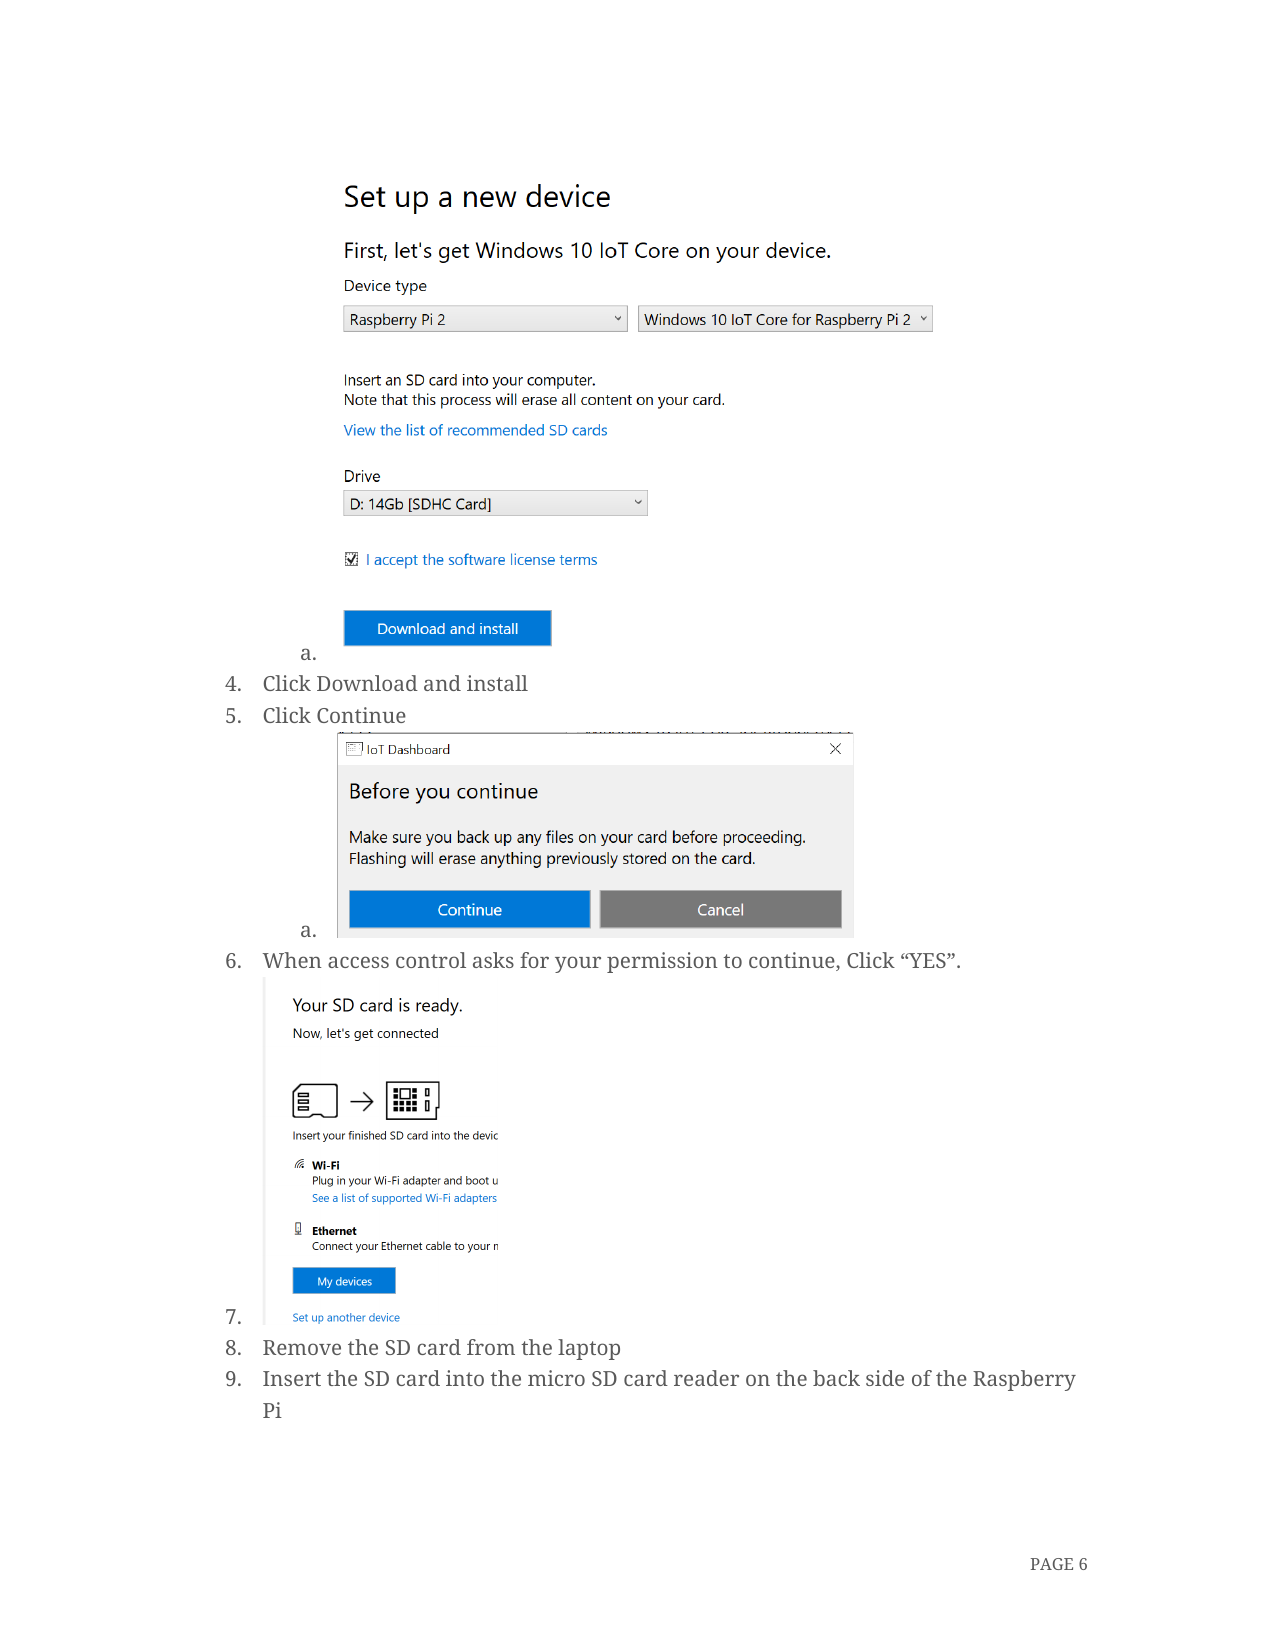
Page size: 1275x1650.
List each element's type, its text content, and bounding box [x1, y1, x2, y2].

picture [337, 180, 937, 661]
picture [337, 732, 854, 938]
list When access control asks for your permission to continue, Click “YES”. [225, 946, 1087, 975]
list Remove the SD card from the laptop [225, 1333, 1087, 1362]
list Click Download and install [225, 669, 1087, 698]
list Insert the SD card into the micro SD card reader on the back side of the Raspberry Pi [225, 1364, 1087, 1424]
list Click Continue [225, 701, 1087, 729]
picture [262, 977, 498, 1325]
